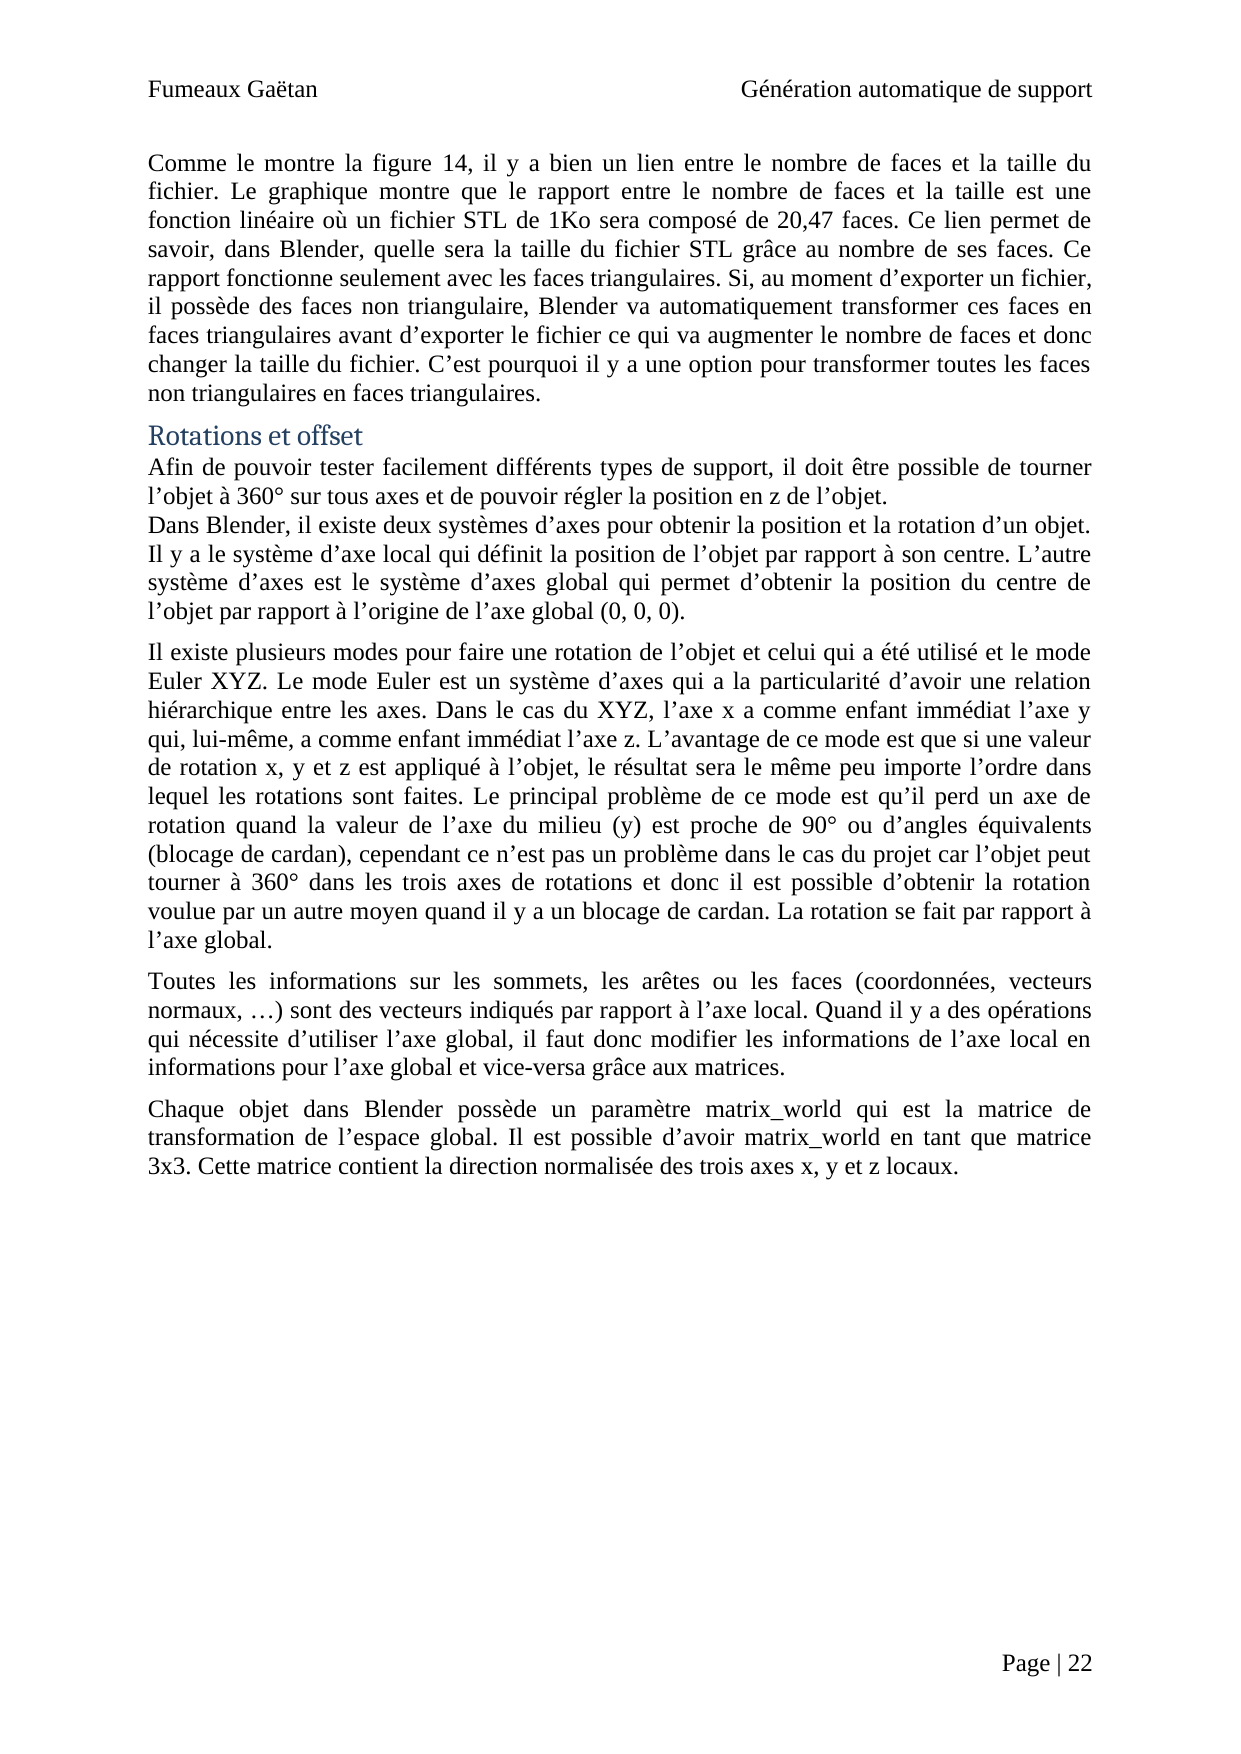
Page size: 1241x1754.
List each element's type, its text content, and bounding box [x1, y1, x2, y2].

text Toutes les informations sur les sommets, les arêtes ou les faces (coordonnées, vecteurs normaux, …) sont des vecteurs indiqués par rapport à l’axe local. Quand il y a des opérations qui nécessite d’utiliser l’axe global, il faut donc modifier les informations de l’axe local en informations pour l’axe global et vice-versa grâce aux matrices. [148, 966, 1093, 1081]
text Afin de pouvoir tester facilement différents types de support, il doit être possible de tourner l’objet à 360° sur tous axes et de pouvoir régler la position en z de l’objet. [148, 452, 1093, 510]
subtitle Rotations et offset [148, 419, 1093, 452]
text Chaque objet dans Blender possède un paramètre matrix_world qui est la matrice de transformation de l’espace global. Il est possible d’avoir matrix_world en tant que matrice 3x3. Cette matrice contient la direction normalisée des trois axes x, y et z locaux. [148, 1094, 1093, 1180]
text Il existe plusieurs modes pour faire une rotation de l’objet et celui qui a été utilisé et le mode Euler XYZ. Le mode Euler est un système d’axes qui a la particularité d’avoir une relation hiérarchique entre les axes. Dans le cas du XYZ, l’axe x a comme enfant immédiat l’axe y qui, lui-même, a comme enfant immédiat l’axe z. L’avantage de ce mode est que si une valeur de rotation x, y et z est appliqué à l’objet, le résultat sera le même peu importe l’ordre dans lequel les rotations sont faites. Le principal problème de ce mode est qu’il perd un axe de rotation quand la valeur de l’axe du milieu (y) est proche de 90° ou d’angles équivalents (blocage de cardan), cependant ce n’est pas un problème dans le cas du projet car l’objet peut tourner à 360° dans les trois axes de rotations et donc il est possible d’obtenir la rotation voulue par un autre moyen quand il y a un blocage de cardan. La rotation se fait par rapport à l’axe global. [148, 637, 1093, 954]
text Comme le montre la figure 14, il y a bien un lien entre le nombre de faces et la taille du fichier. Le graphique montre que le rapport entre le nombre de faces et la taille est une fonction linéaire où un fichier STL de 1Ko sera composé de 20,47 faces. Ce lien permet de savoir, dans Blender, quelle sera la taille du fichier STL grâce au nombre de ses faces. Ce rapport fonctionne seulement avec les faces triangulaires. Si, au moment d’exporter un fichier, il possède des faces non triangulaire, Blender va automatiquement transformer ces faces en faces triangulaires avant d’exporter le fichier ce qui va augmenter le nombre de faces et donc changer la taille du fichier. C’est pourquoi il y a une option pour transformer toutes les faces non triangulaires en faces triangulaires. [148, 148, 1093, 406]
text Dans Blender, il existe deux systèmes d’axes pour obtenir la position et la rotation d’un objet. Il y a le système d’axe local qui définit la position de l’objet par rapport à son centre. L’autre système d’axes est le système d’axes global qui permet d’obtenir la position du centre de l’objet par rapport à l’origine de l’axe global (0, 0, 0). [148, 510, 1093, 625]
